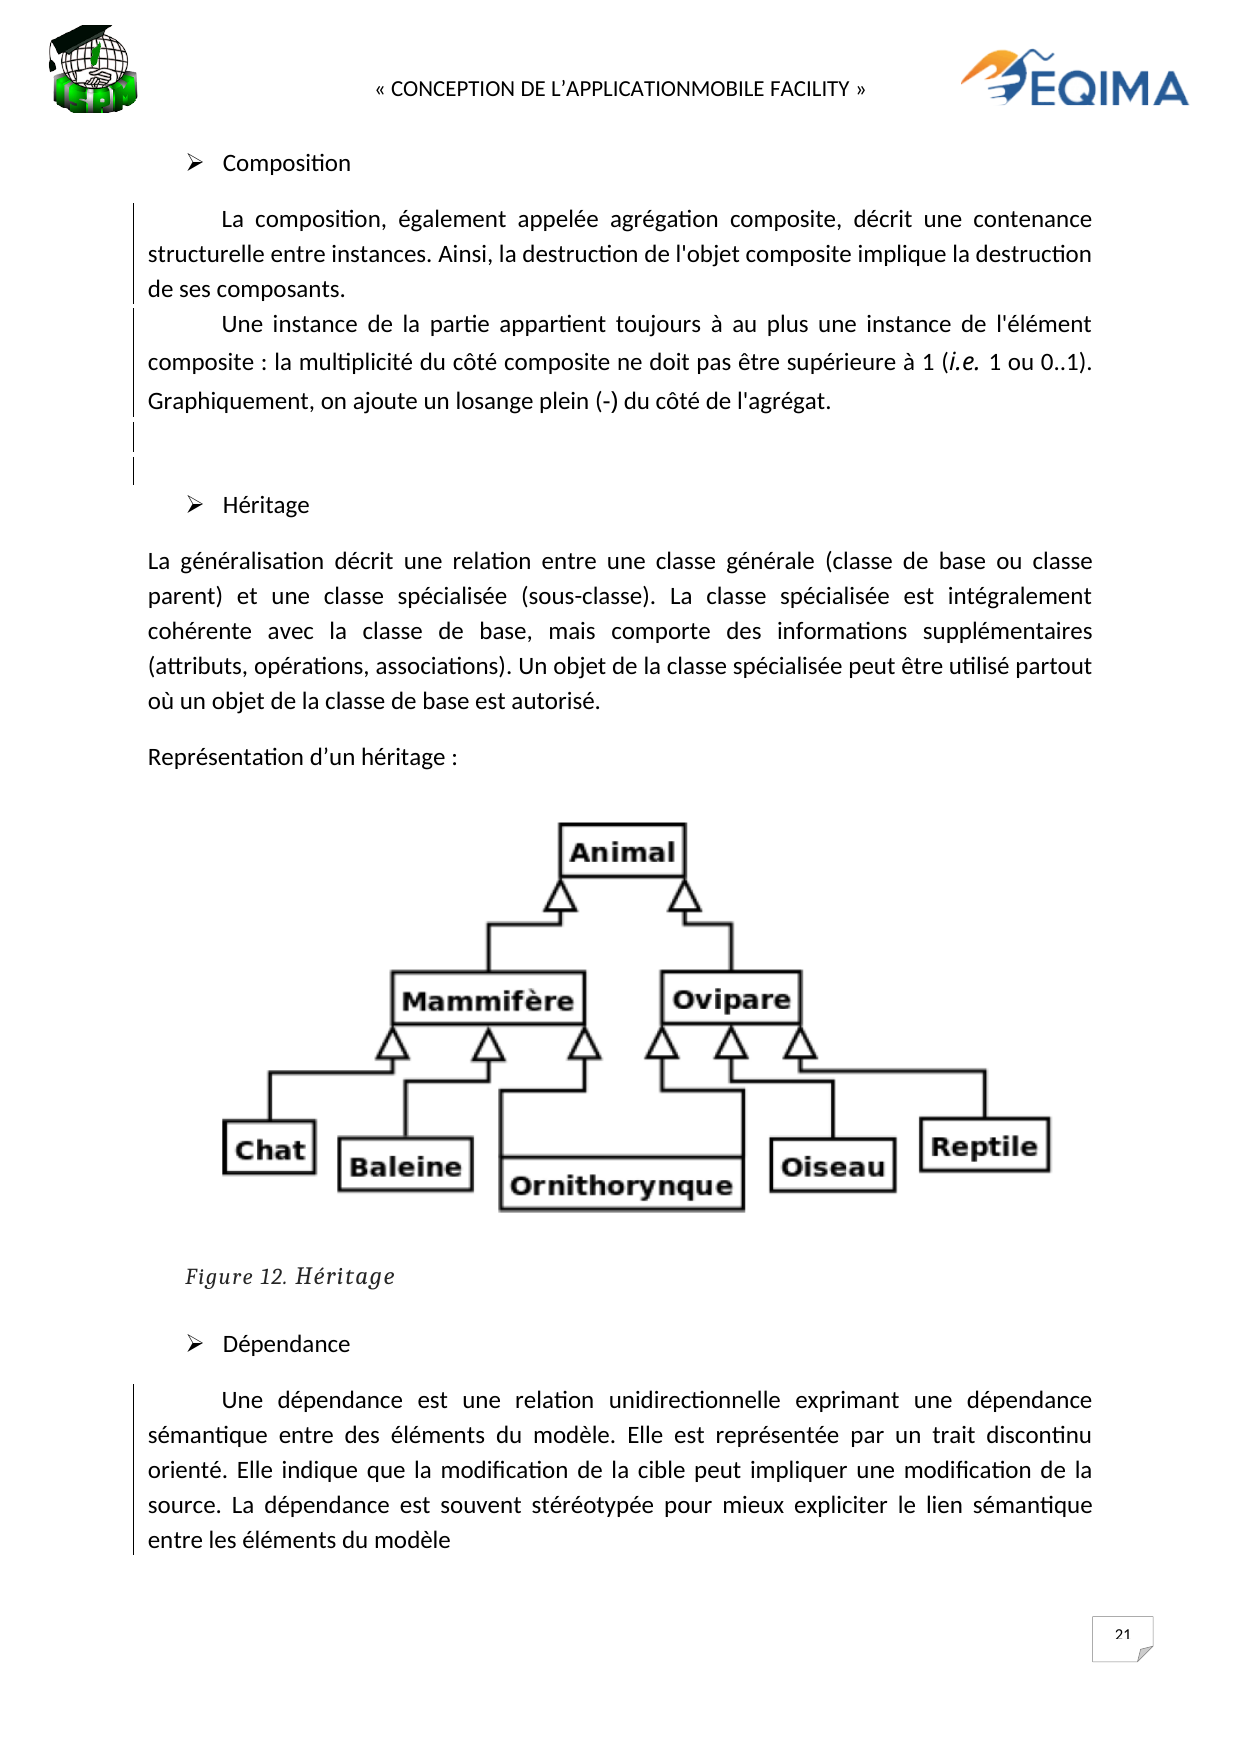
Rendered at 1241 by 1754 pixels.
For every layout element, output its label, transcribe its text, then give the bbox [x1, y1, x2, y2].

text Une instance de la partie appartient toujours à au plus une instance de l'élément composite : la multiplicité du côté composite ne doit pas être supérieure à 1 (i.e. 1 ou 0..1). Graphiquement, on ajoute un losange plein (-) du côté de l'agrégat. [148, 308, 1093, 417]
subtitle Héritage [185, 1262, 1093, 1291]
picture [48, 25, 138, 113]
picture [961, 48, 1191, 105]
text Une dépendance est une relation unidirectionnelle exprimant une dépendance sémantique entre des éléments du modèle. Elle est représentée par un trait discontinu orienté. Elle indique que la modification de la cible peut impliquer une modification de la source. La dépendance est souvent stéréotypée pour mieux expliciter le lien sémantique entre les éléments du modèle [148, 1384, 1093, 1555]
picture [147, 796, 1092, 1237]
text La généralisation décrit une relation entre une classe générale (classe de base ou classe parent) et une classe spécialisée (sous-classe). La classe spécialisée est intégralement cohérente avec la classe de base, mais comporte des informations supplémentaires (attributs, opérations, associations). Un objet de la classe spécialisée peut être utilisé partout où un objet de la classe de base est autorisé. [148, 545, 1093, 715]
text Représentation d’un héritage : [148, 741, 1093, 771]
list Dépendance [185, 1328, 1093, 1359]
list Héritage [185, 489, 1093, 519]
list Composition [185, 148, 1093, 178]
text La composition, également appelée agrégation composite, décrit une contenance structurelle entre instances. Ainsi, la destruction de l'objet composite implique la destruction de ses composants. [148, 203, 1093, 304]
